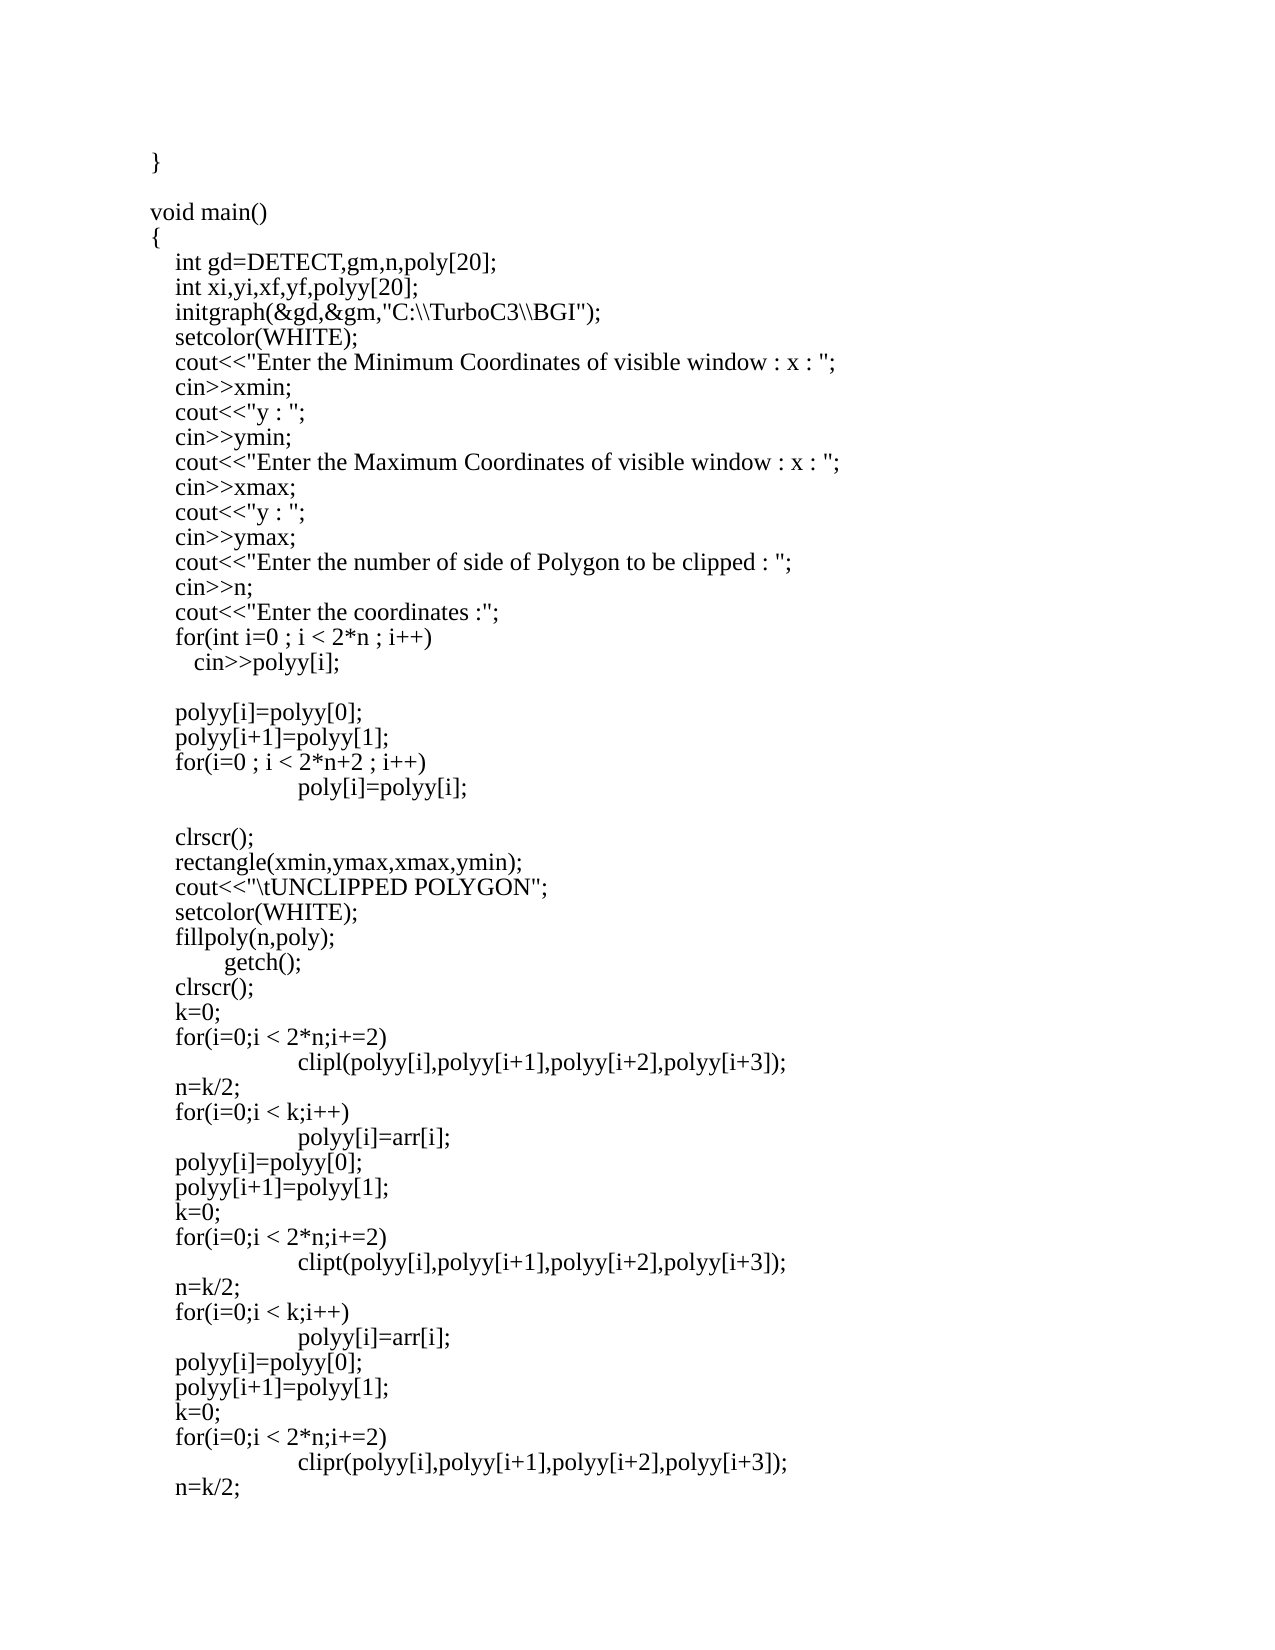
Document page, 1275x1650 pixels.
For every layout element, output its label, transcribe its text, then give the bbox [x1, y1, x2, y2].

text cout<<"Enter the coordinates :"; [150, 600, 1125, 625]
text polyy[i+1]=polyy[1]; [150, 1175, 1125, 1200]
text clrscr(); [150, 975, 1125, 1000]
text fillpoly(n,poly); [150, 925, 1125, 950]
text cout<<"y : "; [150, 500, 1125, 525]
text clrscr(); [150, 825, 1125, 850]
text polyy[i]=polyy[0]; [150, 1150, 1125, 1175]
text n=k/2; [150, 1475, 1125, 1500]
text cout<<"Enter the Maximum Coordinates of visible window : x : "; [150, 450, 1125, 475]
text for(i=0;i < 2*n;i+=2) [150, 1025, 1125, 1050]
text rectangle(xmin,ymax,xmax,ymin); [150, 850, 1125, 875]
text int gd=DETECT,gm,n,poly[20]; [150, 250, 1125, 275]
text int xi,yi,xf,yf,polyy[20]; [150, 275, 1125, 300]
text } [150, 150, 1125, 175]
text cin>>xmax; [150, 475, 1125, 500]
text polyy[i]=arr[i]; [150, 1325, 1125, 1350]
text cin>>ymax; [150, 525, 1125, 550]
text k=0; [150, 1400, 1125, 1425]
text cout<<"Enter the Minimum Coordinates of visible window : x : "; [150, 350, 1125, 375]
text n=k/2; [150, 1275, 1125, 1300]
text cout<<"\tUNCLIPPED POLYGON"; [150, 875, 1125, 900]
text for(int i=0 ; i < 2*n ; i++) [150, 625, 1125, 650]
text cin>>ymin; [150, 425, 1125, 450]
text polyy[i+1]=polyy[1]; [150, 725, 1125, 750]
text poly[i]=polyy[i]; [150, 775, 1125, 800]
text n=k/2; [150, 1075, 1125, 1100]
text k=0; [150, 1000, 1125, 1025]
text polyy[i]=polyy[0]; [150, 1350, 1125, 1375]
text clipt(polyy[i],polyy[i+1],polyy[i+2],polyy[i+3]); [150, 1250, 1125, 1275]
text cin>>xmin; [150, 375, 1125, 400]
text initgraph(&gd,&gm,"C:\\TurboC3\\BGI"); [150, 300, 1125, 325]
text getch(); [150, 950, 1125, 975]
text setcolor(WHITE); [150, 325, 1125, 350]
text for(i=0;i < 2*n;i+=2) [150, 1225, 1125, 1250]
text cout<<"y : "; [150, 400, 1125, 425]
text clipl(polyy[i],polyy[i+1],polyy[i+2],polyy[i+3]); [150, 1050, 1125, 1075]
text cin>>polyy[i]; [150, 650, 1125, 675]
text polyy[i]=arr[i]; [150, 1125, 1125, 1150]
text clipr(polyy[i],polyy[i+1],polyy[i+2],polyy[i+3]); [150, 1450, 1125, 1475]
text void main() [150, 200, 1125, 225]
text for(i=0 ; i < 2*n+2 ; i++) [150, 750, 1125, 775]
text cout<<"Enter the number of side of Polygon to be clipped : "; [150, 550, 1125, 575]
text setcolor(WHITE); [150, 900, 1125, 925]
text cin>>n; [150, 575, 1125, 600]
text for(i=0;i < 2*n;i+=2) [150, 1425, 1125, 1450]
text polyy[i]=polyy[0]; [150, 700, 1125, 725]
text polyy[i+1]=polyy[1]; [150, 1375, 1125, 1400]
text { [150, 225, 1125, 250]
text for(i=0;i < k;i++) [150, 1300, 1125, 1325]
text k=0; [150, 1200, 1125, 1225]
text for(i=0;i < k;i++) [150, 1100, 1125, 1125]
